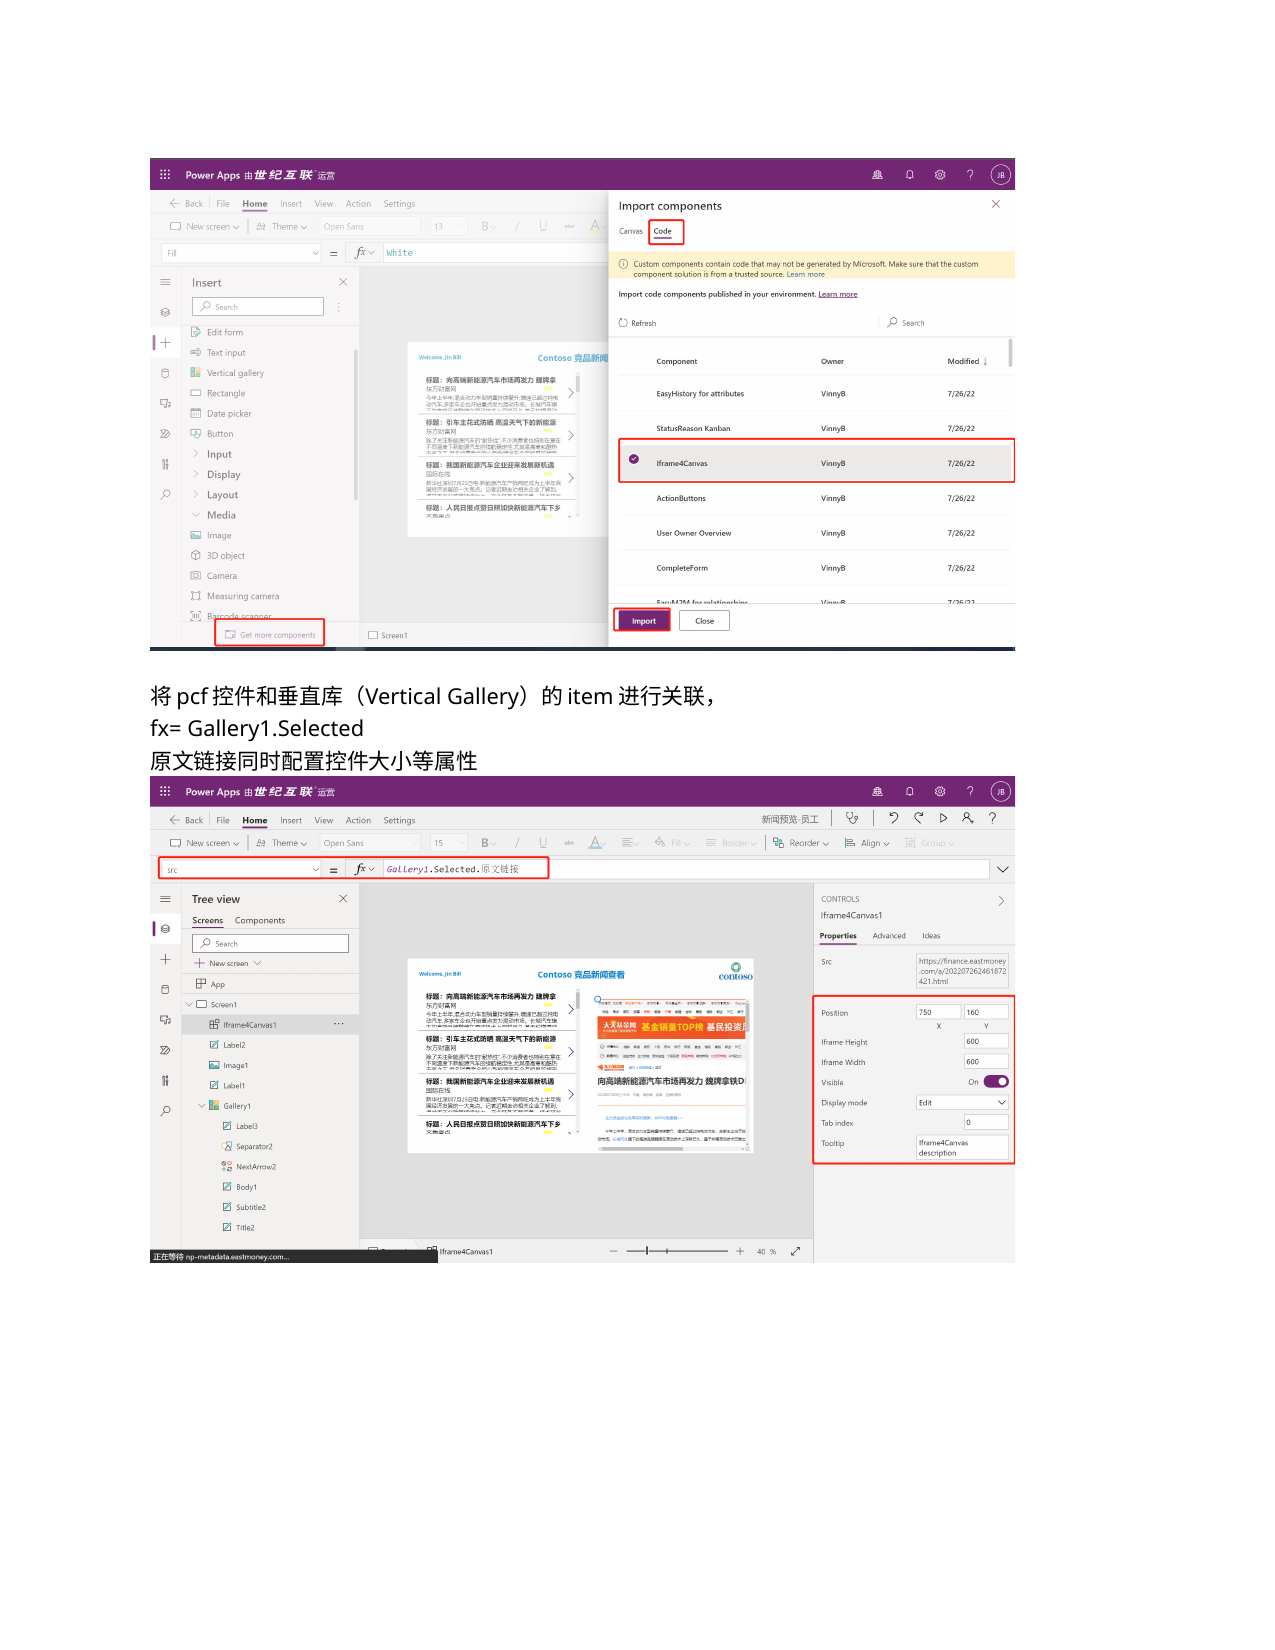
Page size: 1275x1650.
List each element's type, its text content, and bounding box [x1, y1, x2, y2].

picture [150, 776, 1016, 1263]
text 将pcf控件和垂直库（Vertical Gallery）的item进行关联， [150, 679, 1125, 711]
picture [150, 158, 1016, 651]
text 原文链接同时配置控件大小等属性 [150, 744, 1125, 776]
text fx= Gallery1.Selected [150, 711, 1125, 744]
